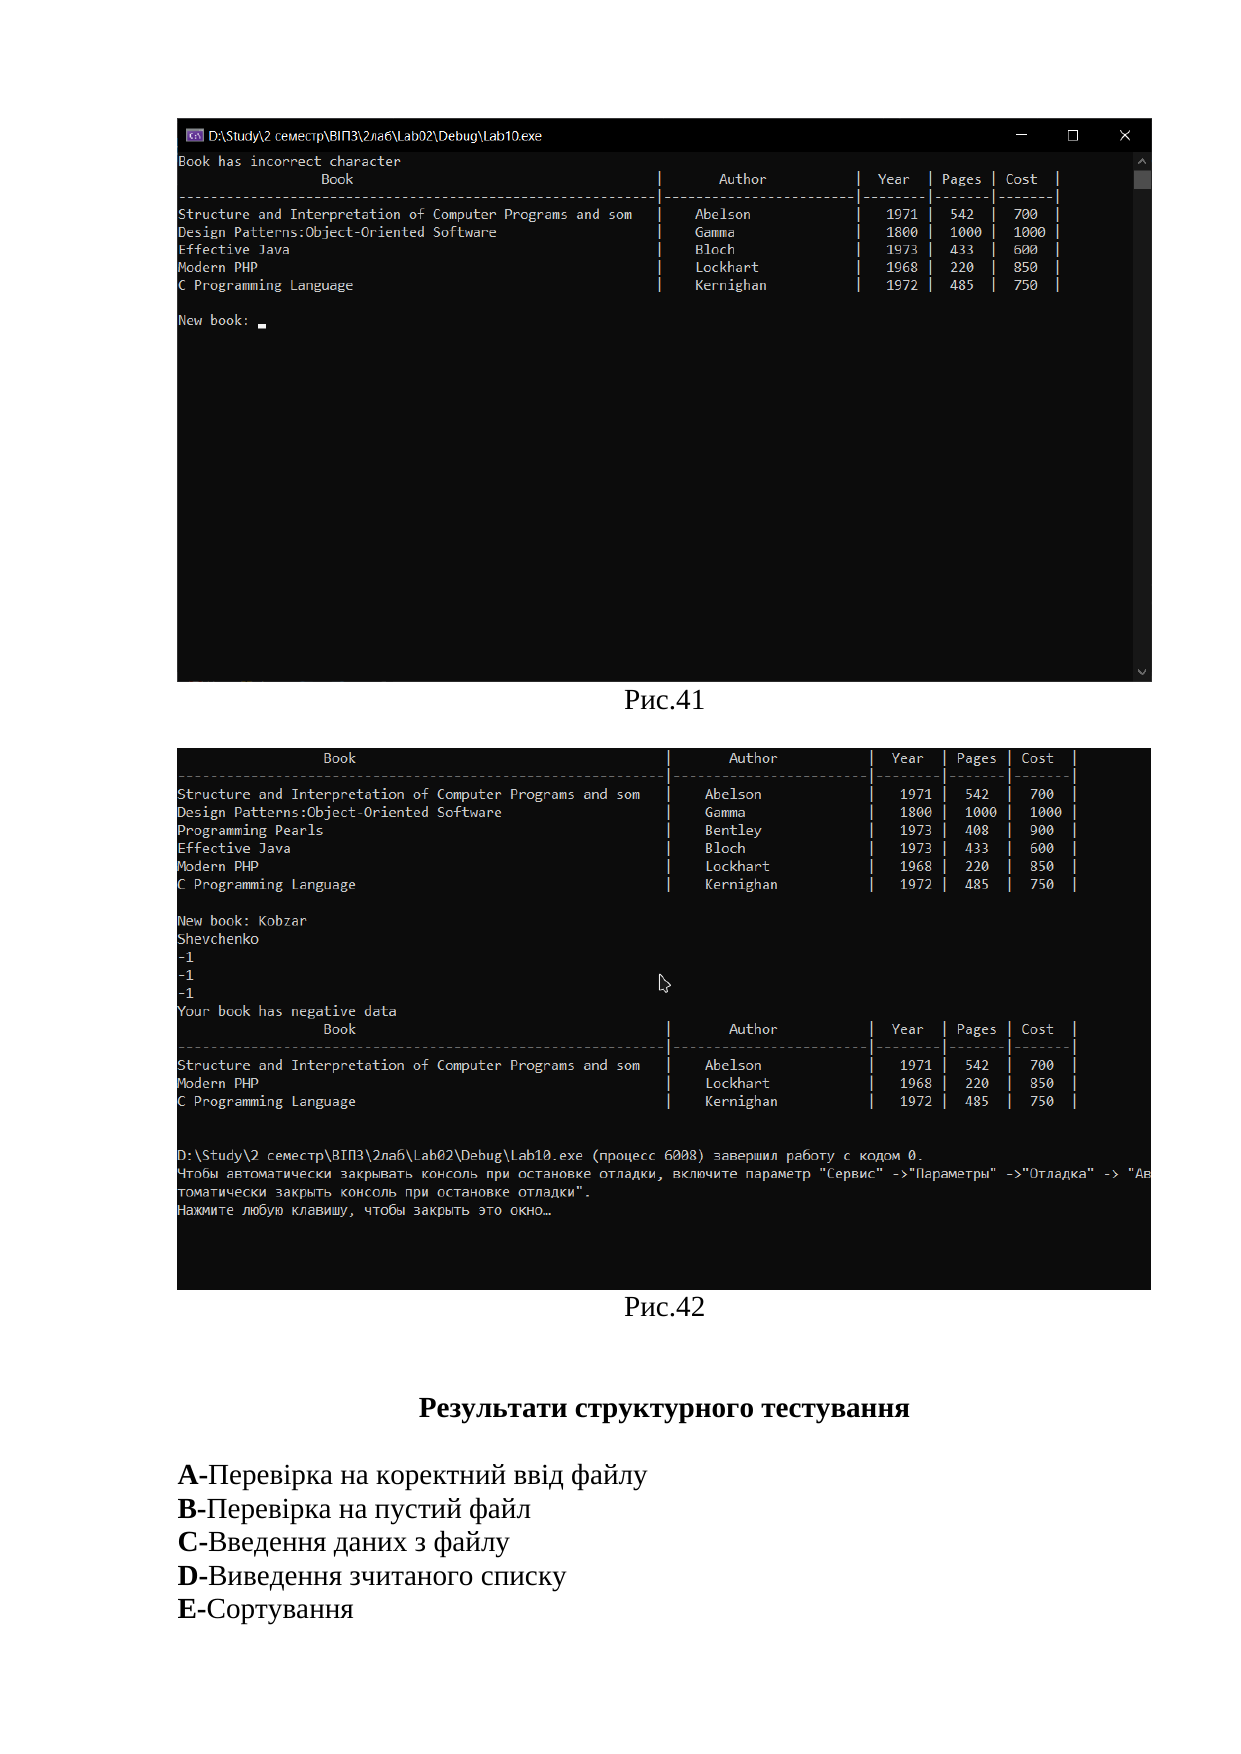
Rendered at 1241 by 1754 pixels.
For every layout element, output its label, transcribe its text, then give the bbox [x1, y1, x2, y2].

text Рис.42 [177, 1289, 1152, 1323]
picture [177, 748, 1151, 1290]
text Результати структурного тестування [177, 1390, 1152, 1424]
text E-Сортування [177, 1591, 1152, 1625]
text C-Введення даних з файлу [177, 1524, 1152, 1558]
text Рис.41 [177, 682, 1152, 715]
picture [177, 118, 1152, 682]
text A-Перевірка на коректний ввід файлу [177, 1457, 1152, 1491]
text B-Перевірка на пустий файл [177, 1491, 1152, 1524]
text D-Виведення зчитаного списку [177, 1558, 1152, 1591]
